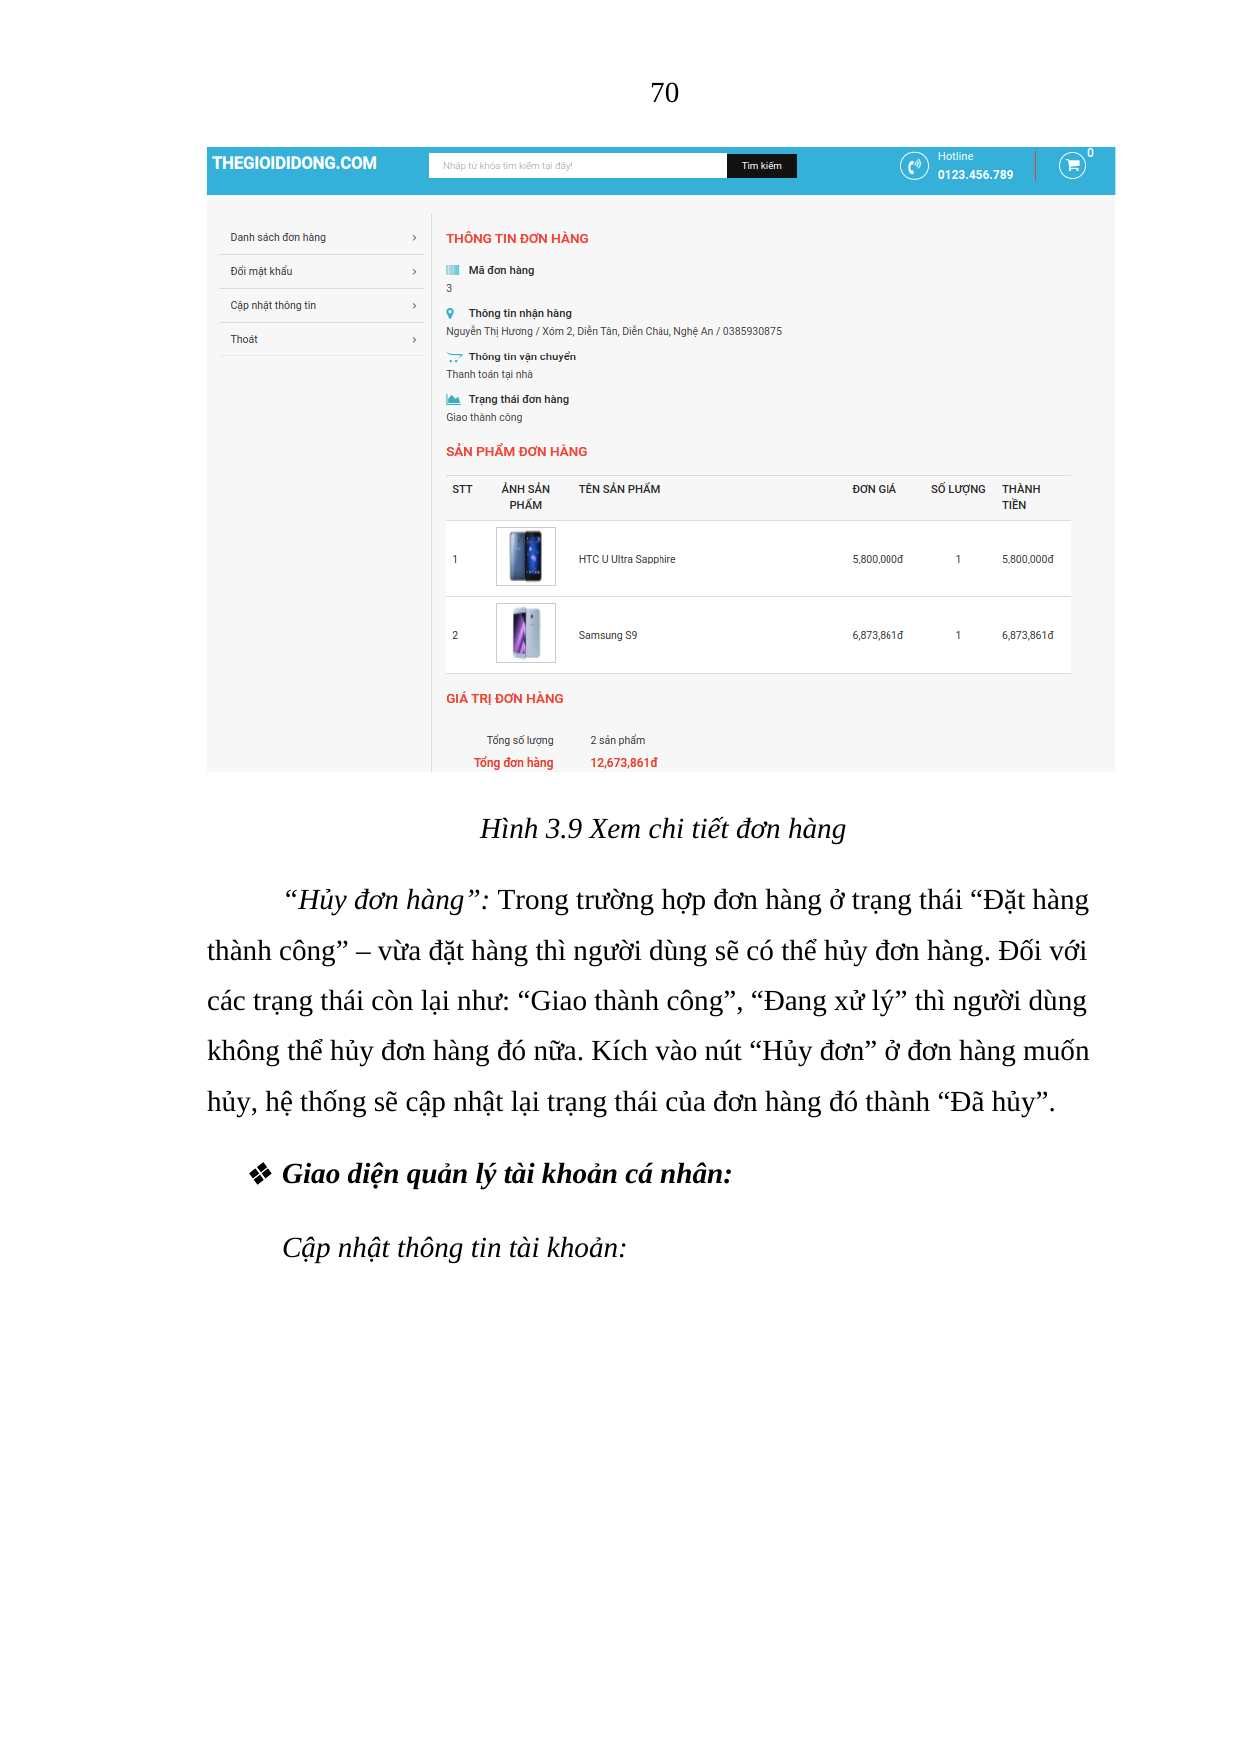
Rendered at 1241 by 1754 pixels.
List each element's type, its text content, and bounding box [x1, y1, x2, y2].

text “Hủy đơn hàng”: Trong trường hợp đơn hàng ở trạng thái “Đặt hàng thành công” – vừa đặt hàng thì người dùng sẽ có thể hủy đơn hàng. Đối với các trạng thái còn lại như: “Giao thành công”, “Đang xử lý” thì người dùng không thể hủy đơn hàng đó nữa. Kích vào nút “Hủy đơn” ở đơn hàng muốn hủy, hệ thống sẽ cập nhật lại trạng thái của đơn hàng đó thành “Đã hủy”. [207, 882, 1122, 1117]
list Giao diện quản lý tài khoản cá nhân: [244, 1157, 1122, 1190]
picture [206, 147, 1116, 772]
text Cập nhật thông tin tài khoản: [207, 1230, 1122, 1263]
